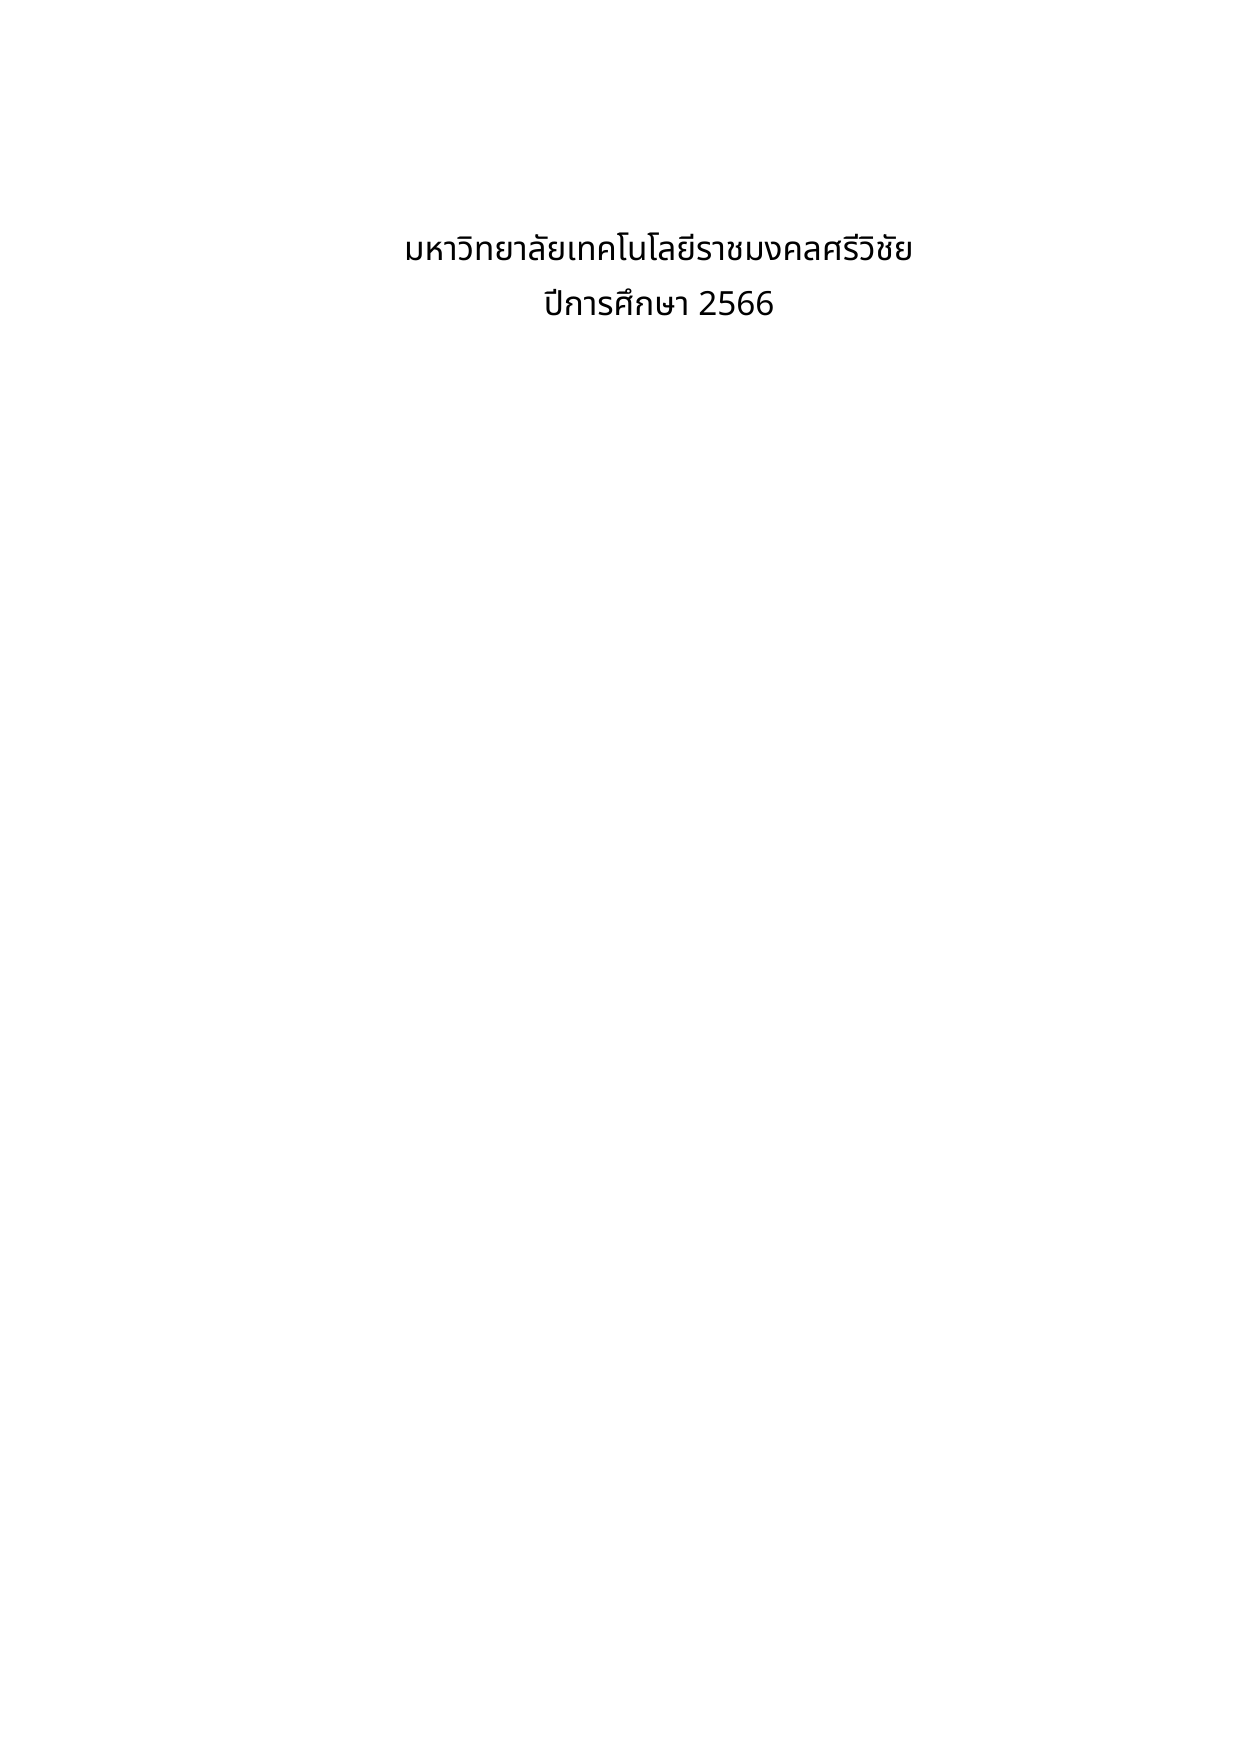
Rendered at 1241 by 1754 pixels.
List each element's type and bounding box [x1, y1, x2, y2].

text [225, 225, 1093, 330]
